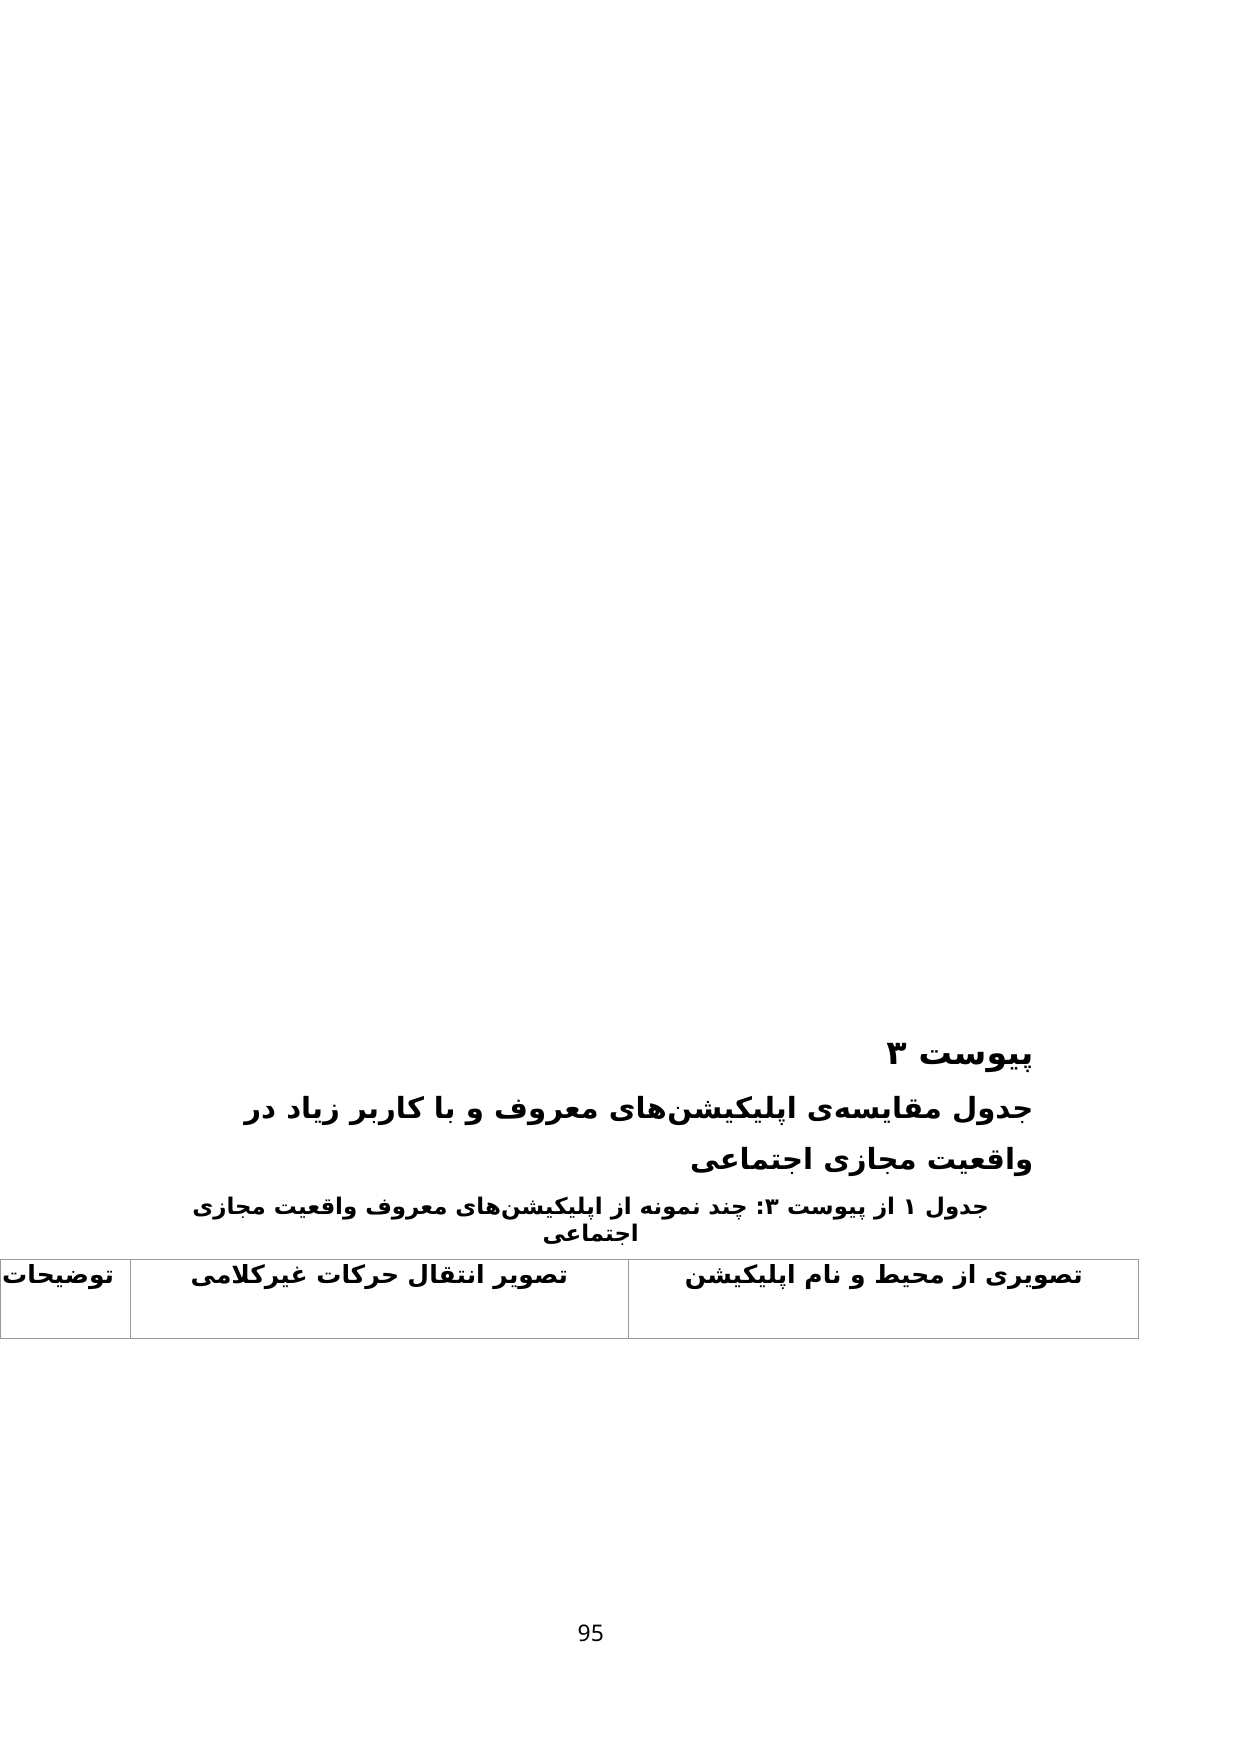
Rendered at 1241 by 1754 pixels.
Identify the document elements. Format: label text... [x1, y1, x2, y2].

table_header تصویر انتقال حرکات غیرکلامی [131, 1260, 628, 1338]
table_header تصویری از محیط و نام اپلیکیشن [629, 1260, 1138, 1338]
list جدول مقایسه‌ی اپلیکیشن‌های معروف و با کاربر زیاد در واقعیت مجازی اجتماعی [148, 1092, 1033, 1176]
text جدول ۱ از پیوست ۳: چند نمونه از اپلیکیشن‌های معروف واقعیت مجازی اجتماعی [148, 1193, 1033, 1247]
list پیوست ۳ [148, 1033, 1033, 1072]
table_header توضیحات [1, 1260, 130, 1338]
